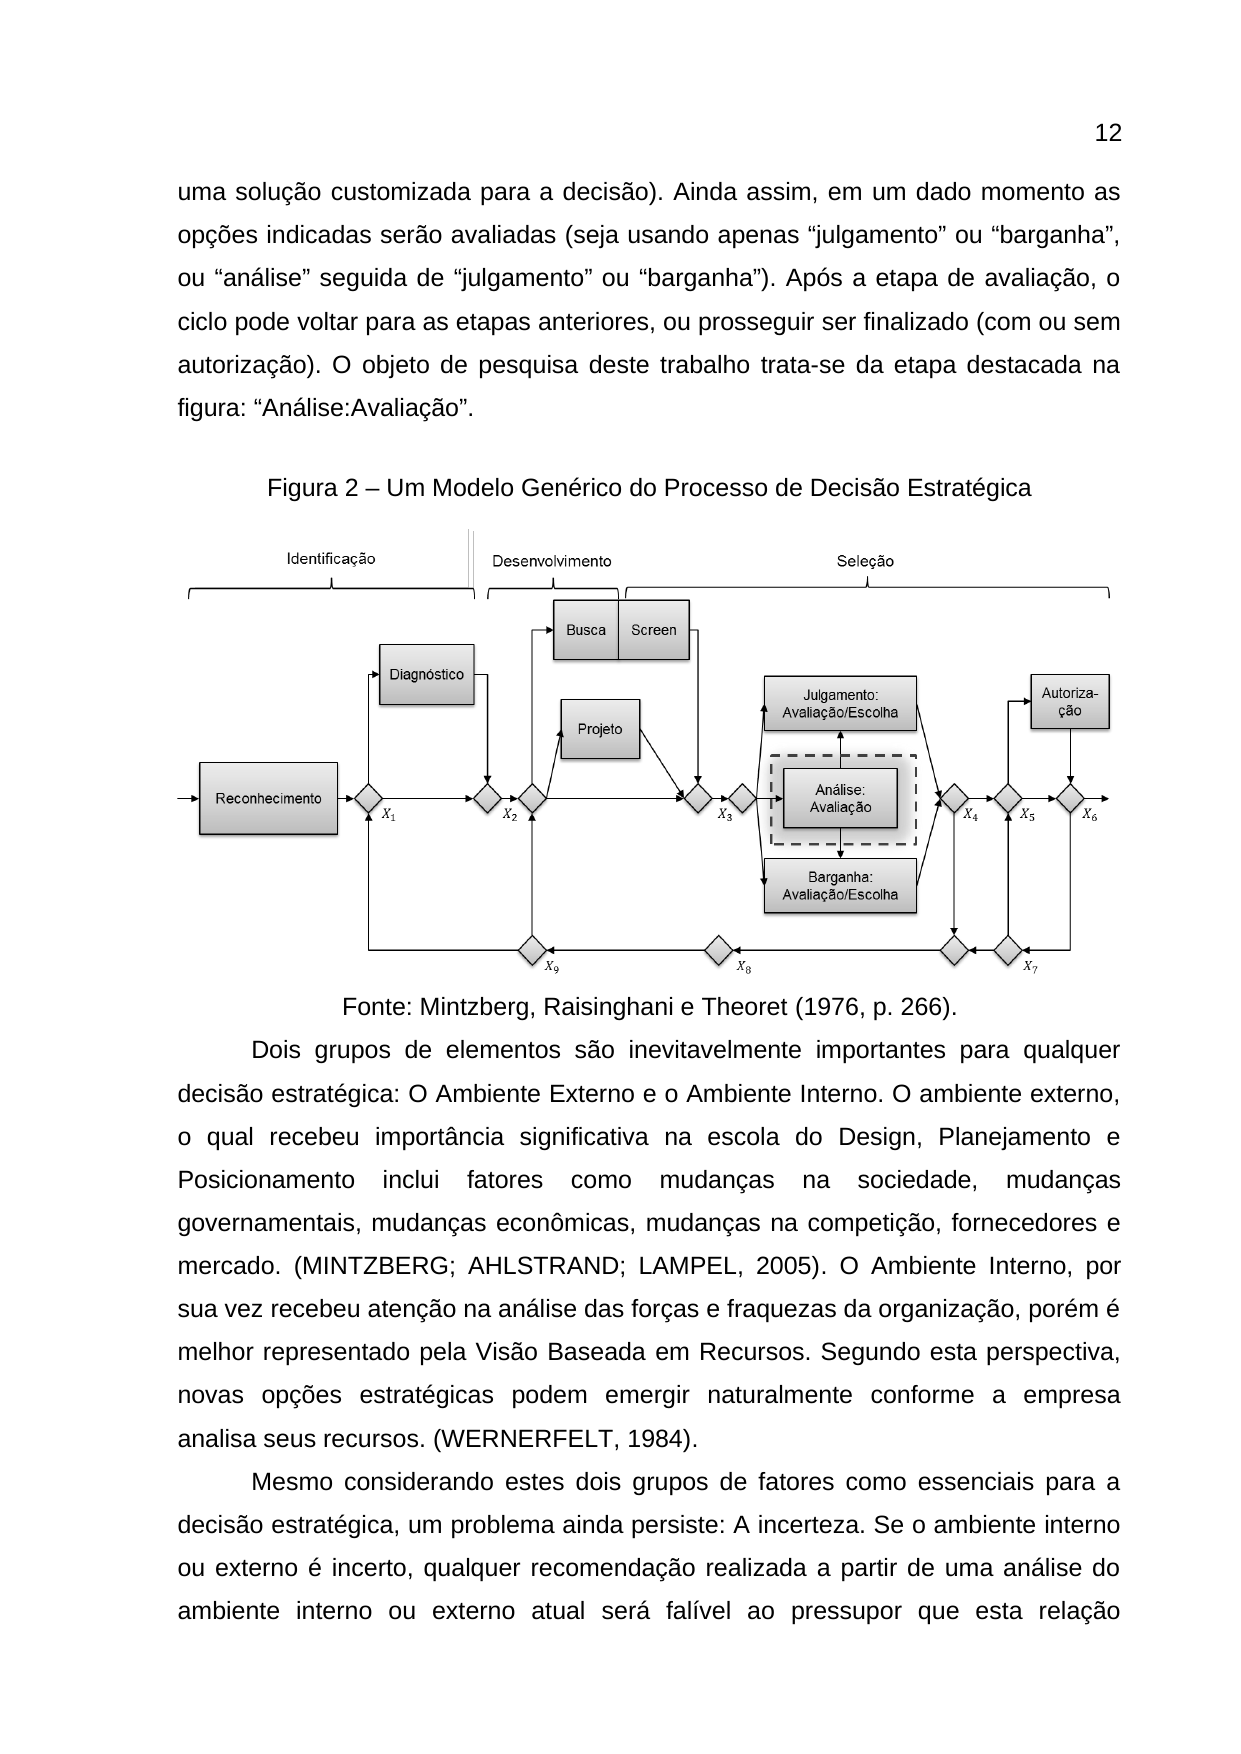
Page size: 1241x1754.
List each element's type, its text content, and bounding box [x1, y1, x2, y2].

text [177, 1467, 1122, 1625]
text Dois grupos de elementos são inevitavelmente importantes para qualquer decisão estratégica: O Ambiente Externo e o Ambiente Interno. O ambiente externo, o qual recebeu importância significativa na escola do Design, Planejamento e Posicionamento inclui fatores como mudanças na sociedade, mudanças governamentais, mudanças econômicas, mudanças na competição, fornecedores e mercado. (MINTZBERG; AHLSTRAND; LAMPEL, 2005). O Ambiente Interno, por sua vez recebeu atenção na análise das forças e fraquezas da organização, porém é melhor representado pela Visão Baseada em Recursos. Segundo esta perspectiva, novas opções estratégicas podem emergir naturalmente conforme a empresa analisa seus recursos. (WERNERFELT, 1984). [177, 1036, 1122, 1452]
text Figura 2 – Um Modelo Genérico do Processo de Decisão Estratégica [177, 473, 1122, 502]
picture [177, 529, 1117, 978]
text Fonte: Mintzberg, Raisinghani e Theoret (1976, p. 266). [177, 992, 1122, 1021]
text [177, 177, 1122, 422]
